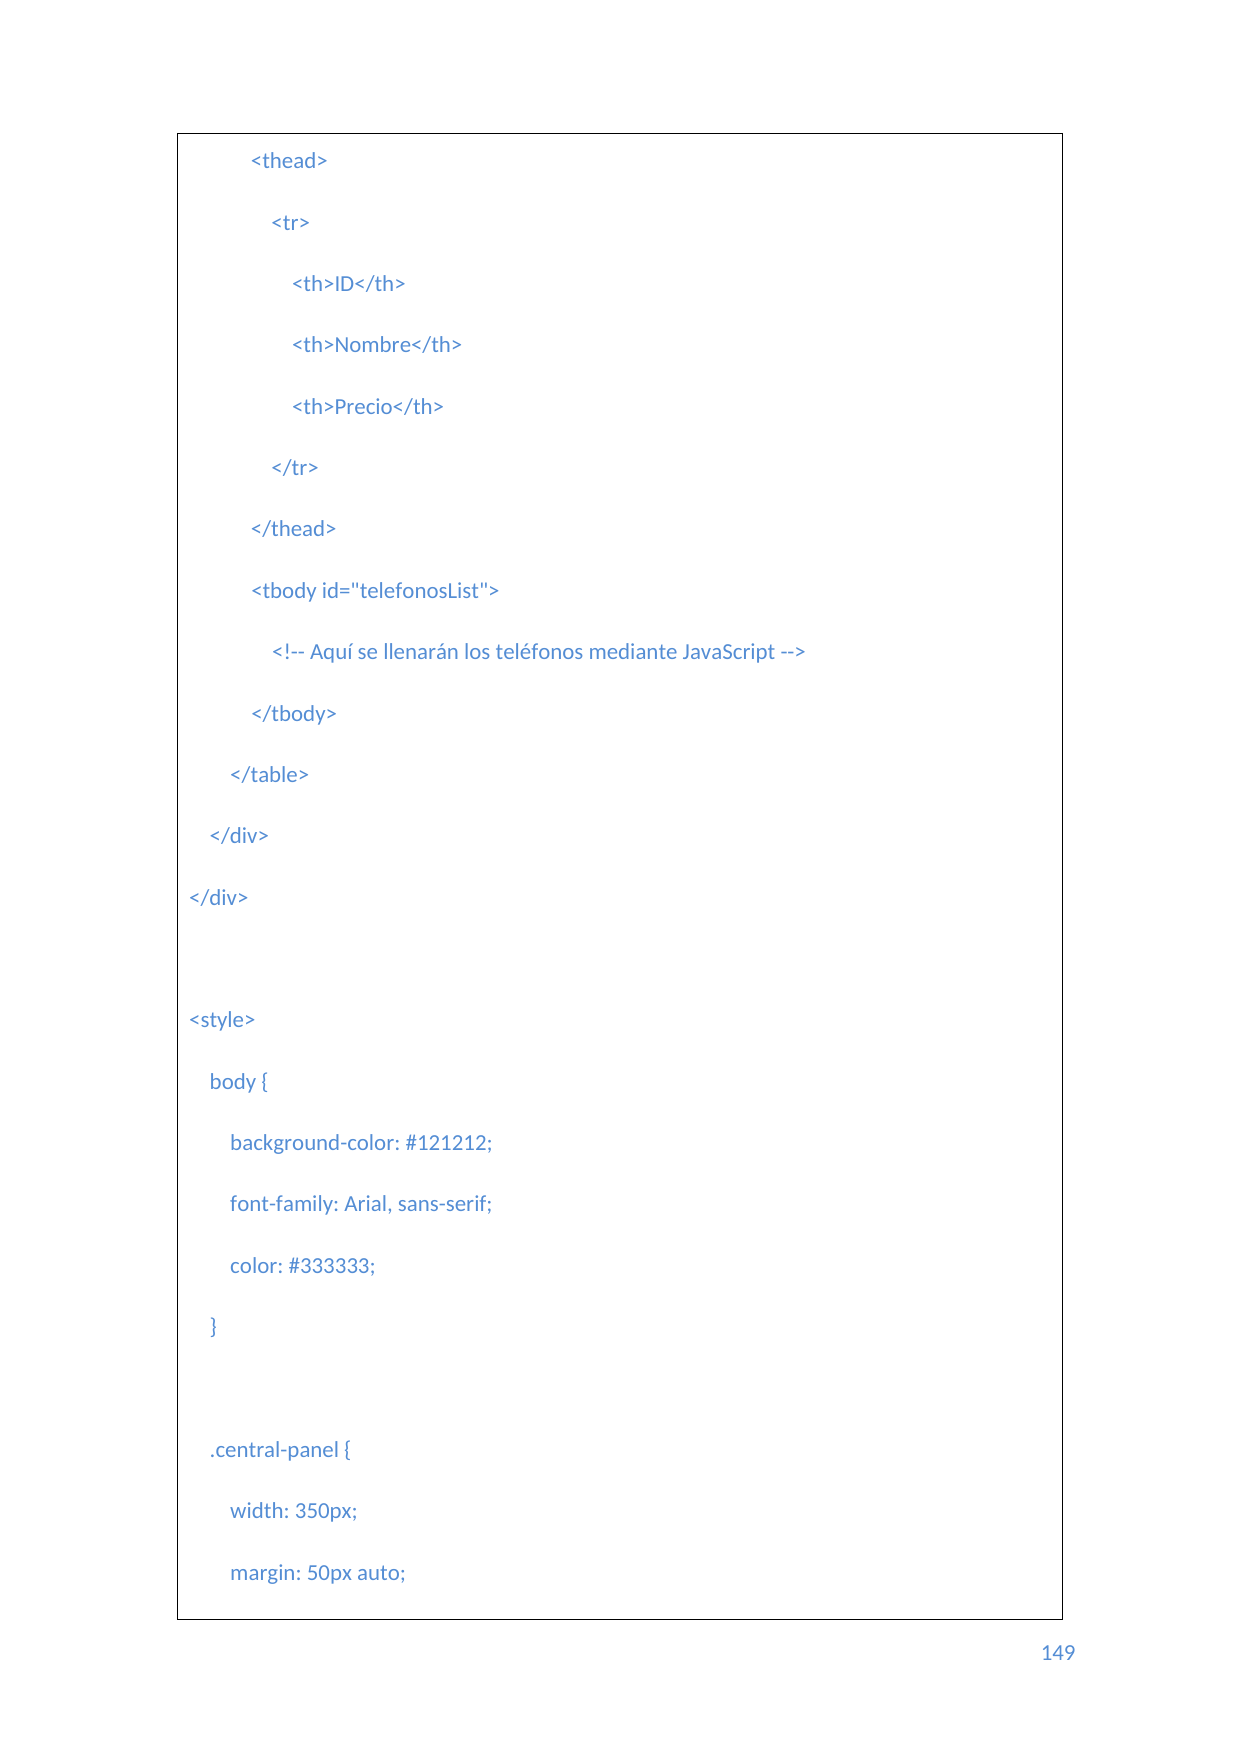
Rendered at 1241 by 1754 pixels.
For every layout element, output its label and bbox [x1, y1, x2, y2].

table_header [178, 134, 1062, 1619]
